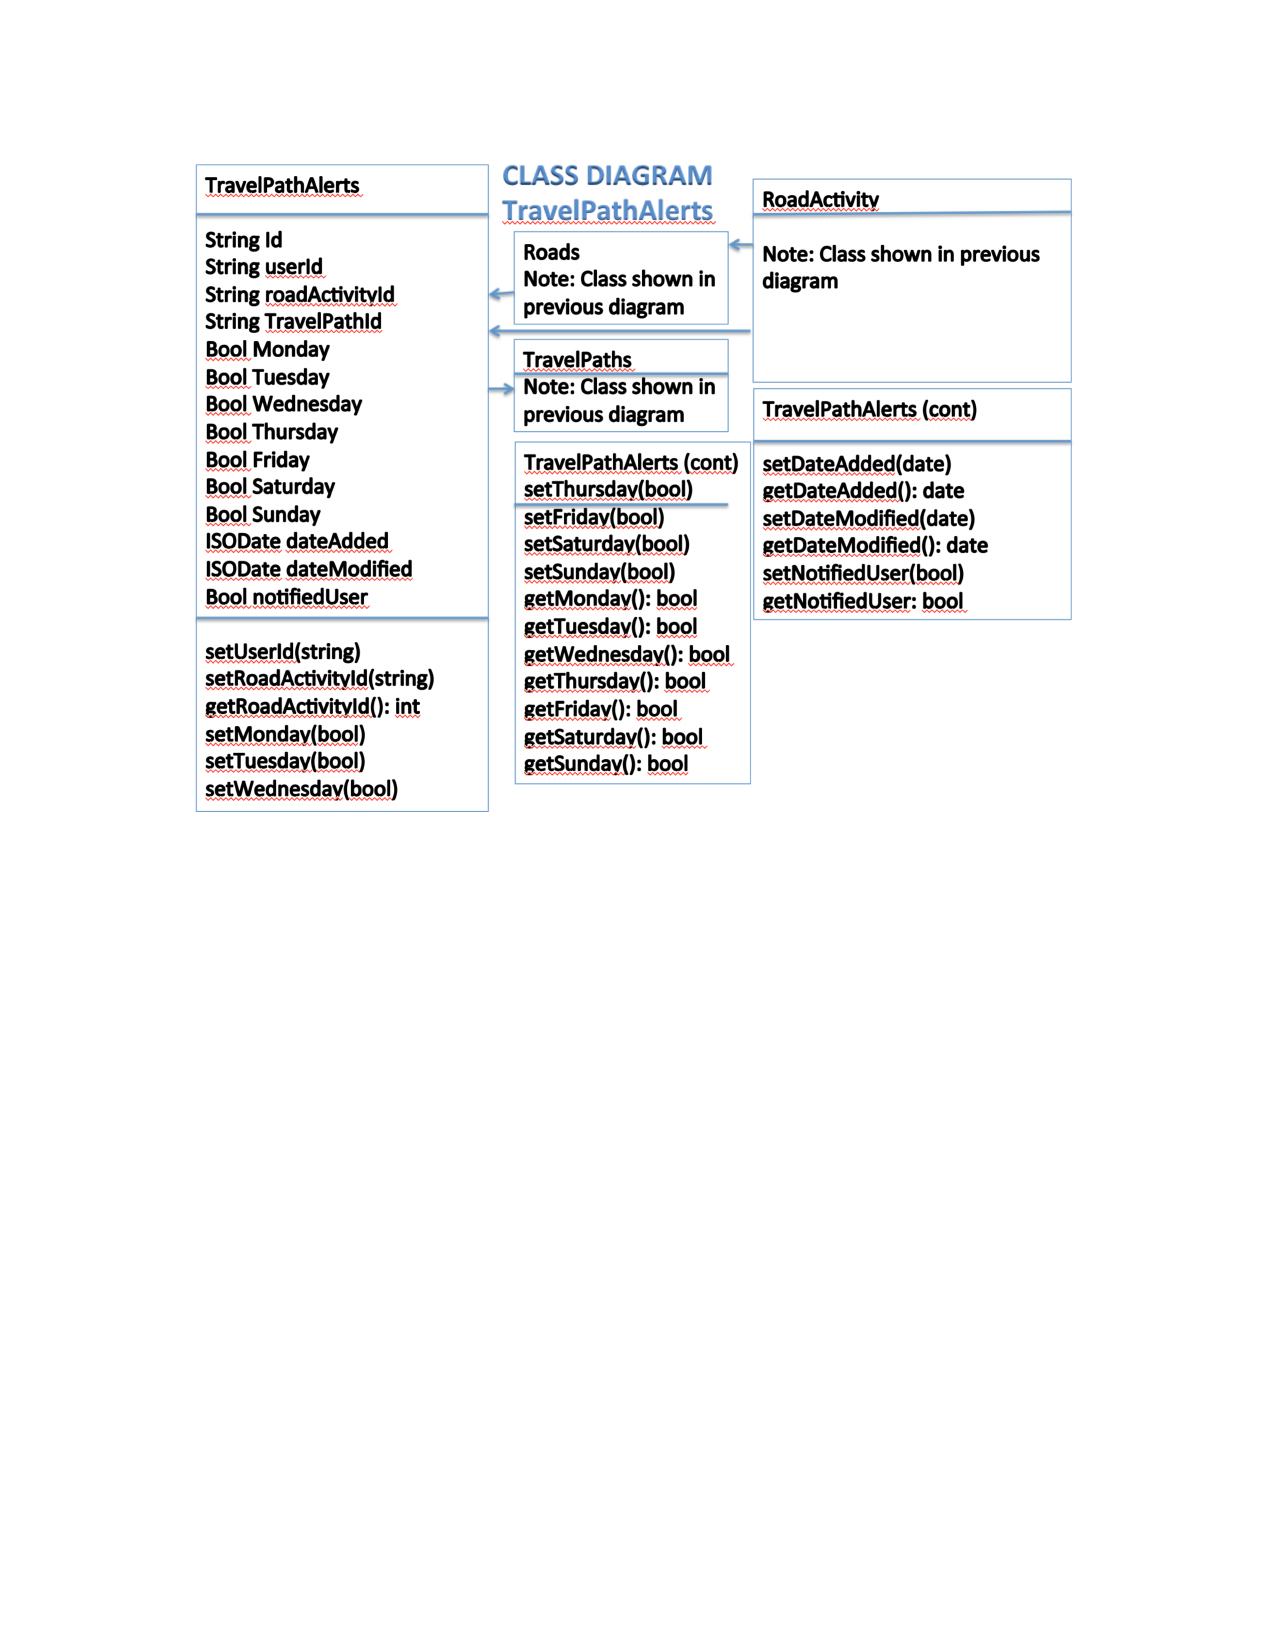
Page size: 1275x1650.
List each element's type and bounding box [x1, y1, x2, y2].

picture [187, 150, 1088, 818]
